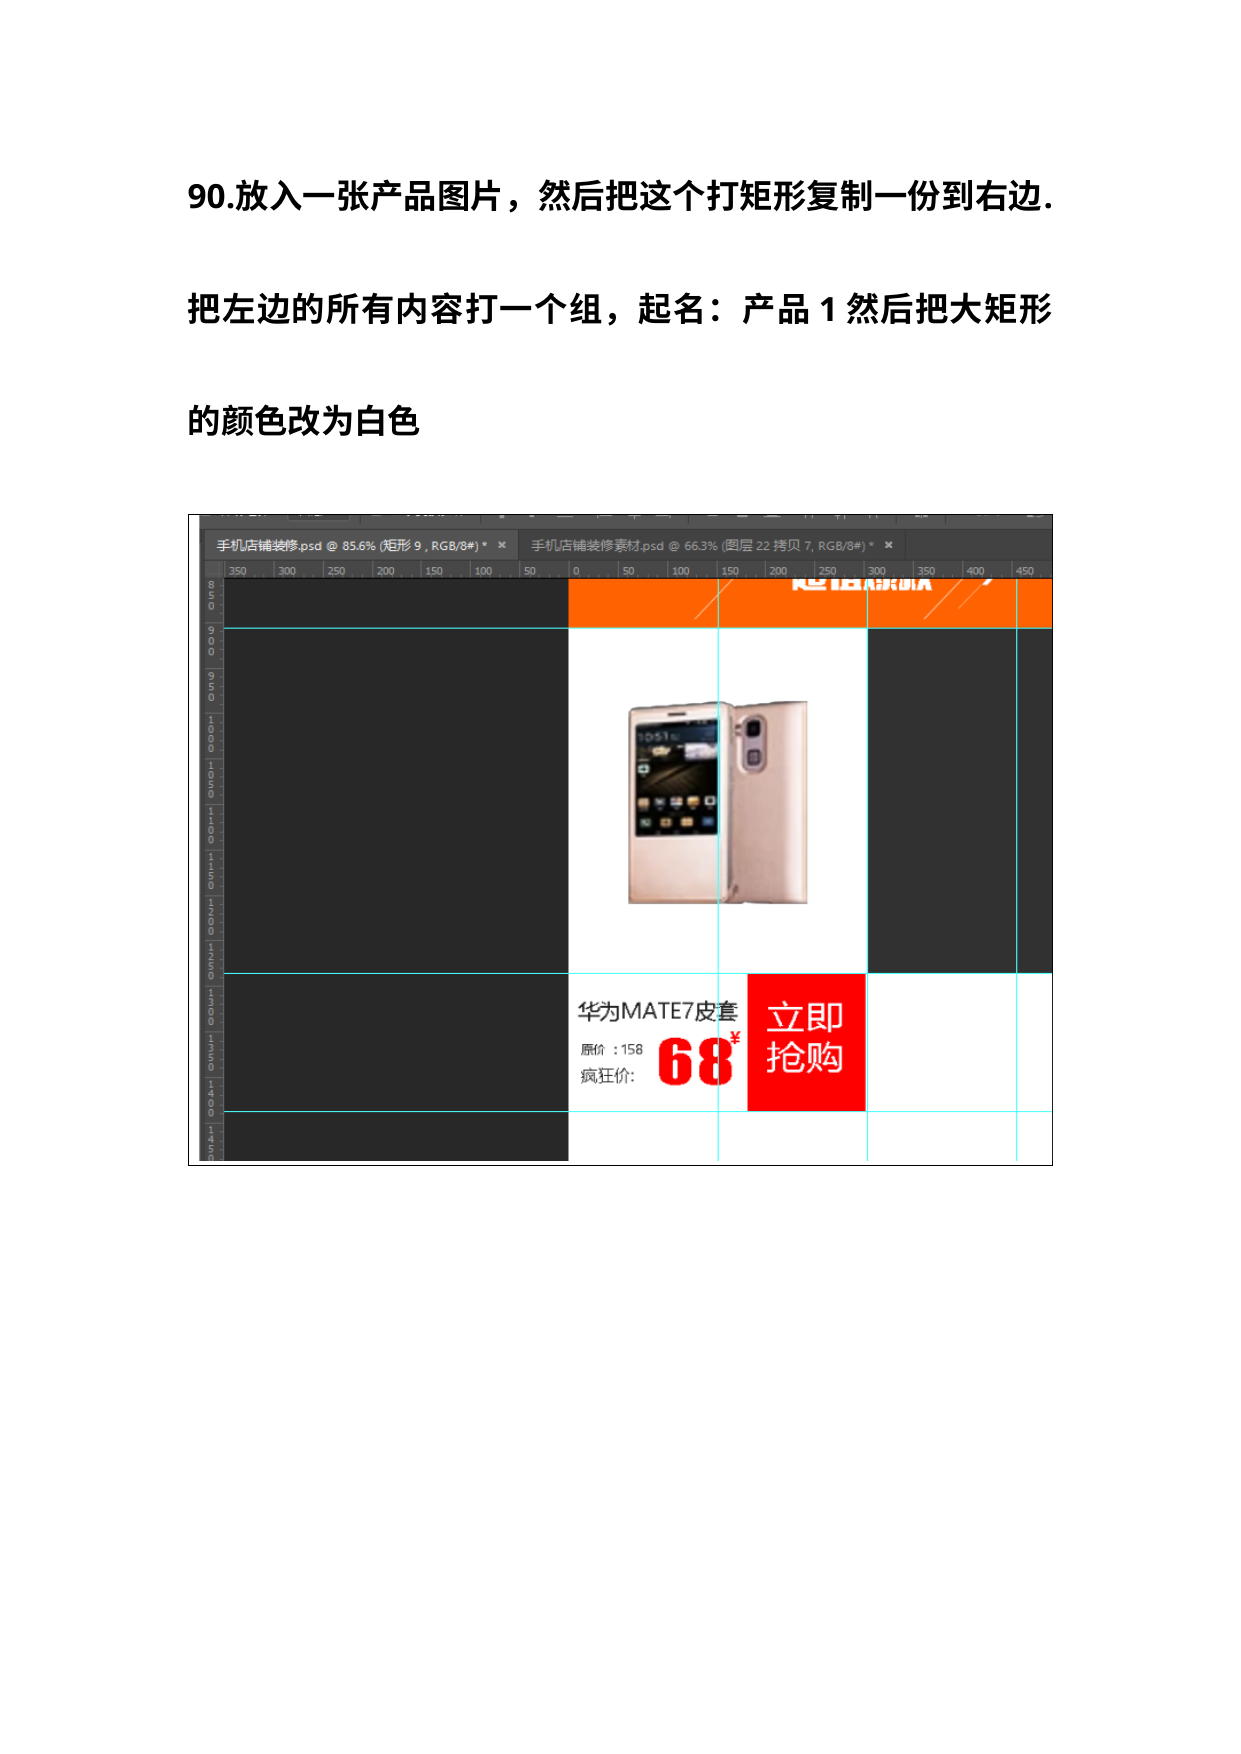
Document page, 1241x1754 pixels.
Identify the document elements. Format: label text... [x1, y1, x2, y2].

picture [199, 515, 1053, 1161]
table_header [189, 515, 1052, 1165]
subtitle 90.放入一张产品图片，然后把这个打矩形复制一份到右边.把左边的所有内容打一个组，起名：产品1然后把大矩形的颜色改为白色 [187, 162, 1053, 452]
